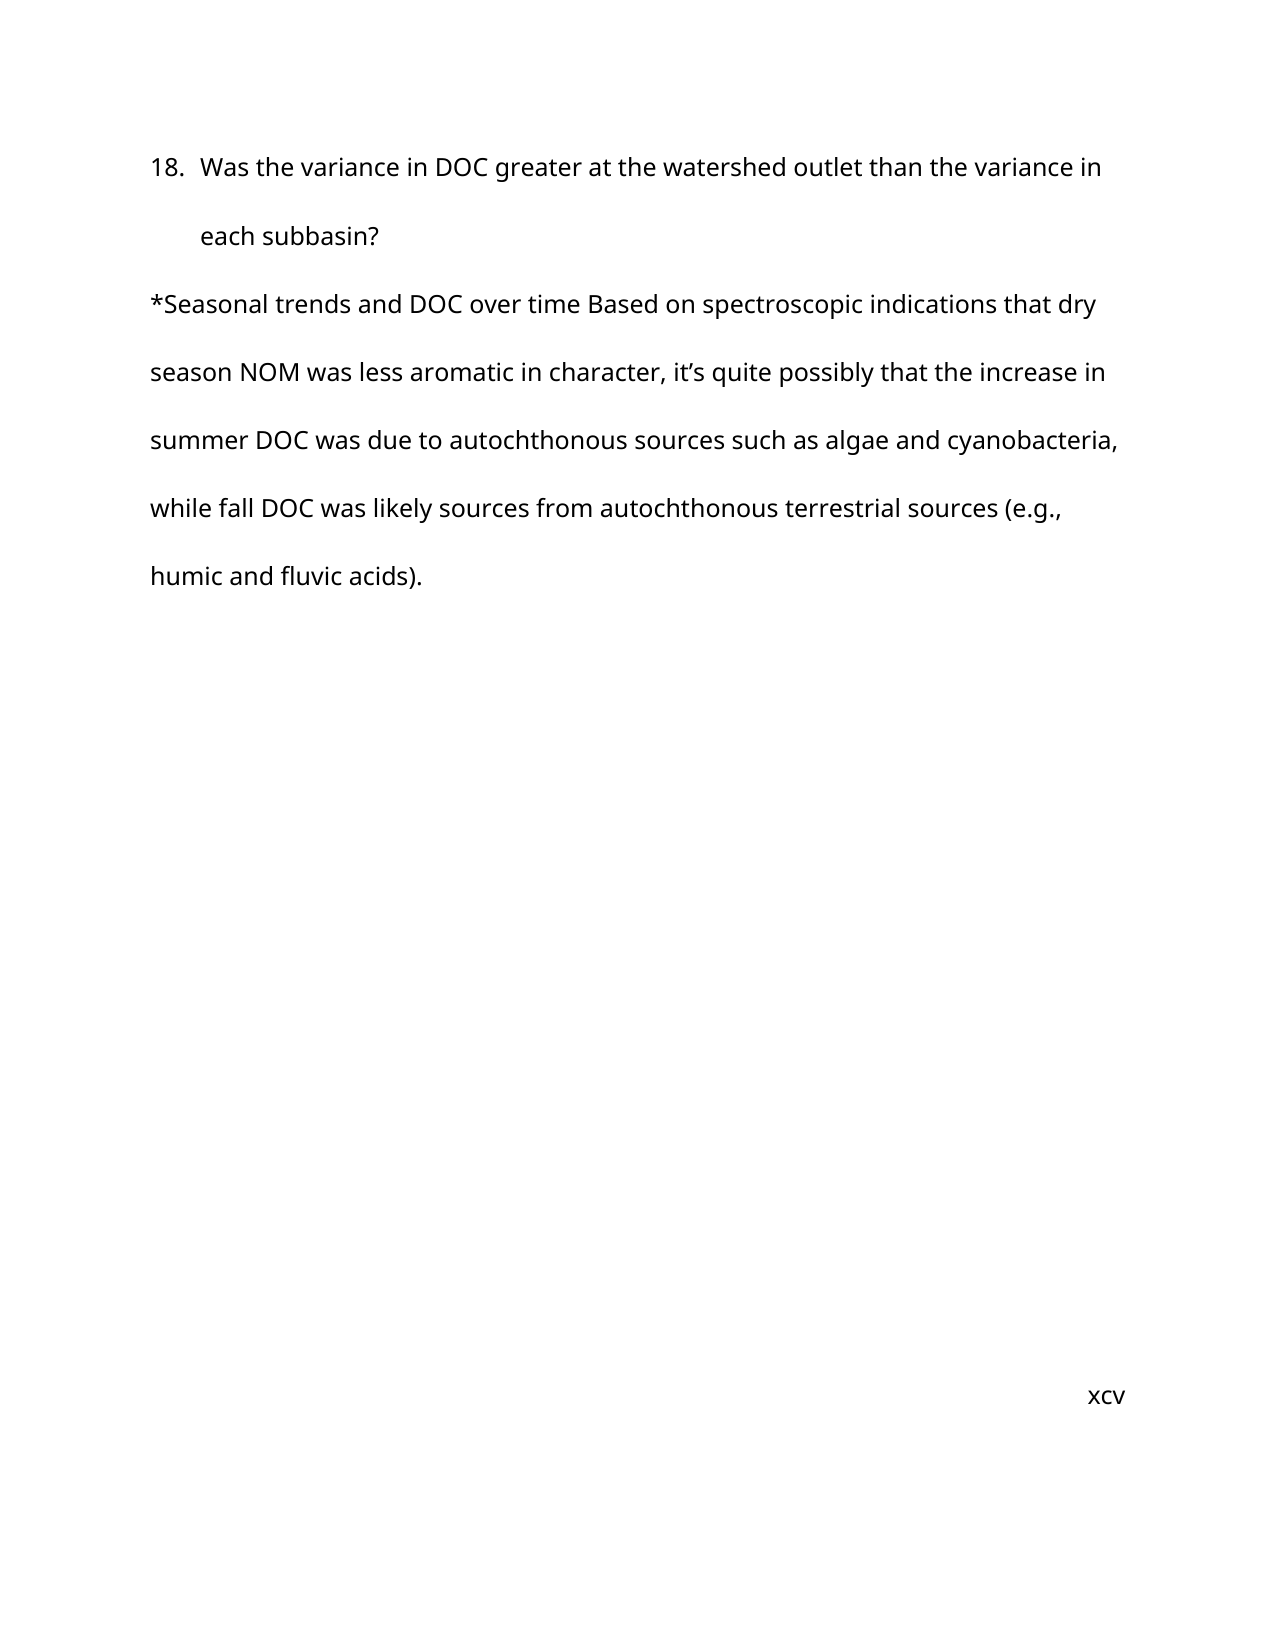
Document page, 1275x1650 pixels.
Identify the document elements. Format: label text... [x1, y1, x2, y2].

list Was the variance in DOC greater at the watershed outlet than the variance in each subbasin? [150, 150, 1125, 252]
text *Seasonal trends and DOC over time Based on spectroscopic indications that dry season NOM was less aromatic in character, it’s quite possibly that the increase in summer DOC was due to autochthonous sources such as algae and cyanobacteria, while fall DOC was likely sources from autochthonous terrestrial sources (e.g., humic and fluvic acids). [150, 286, 1125, 593]
